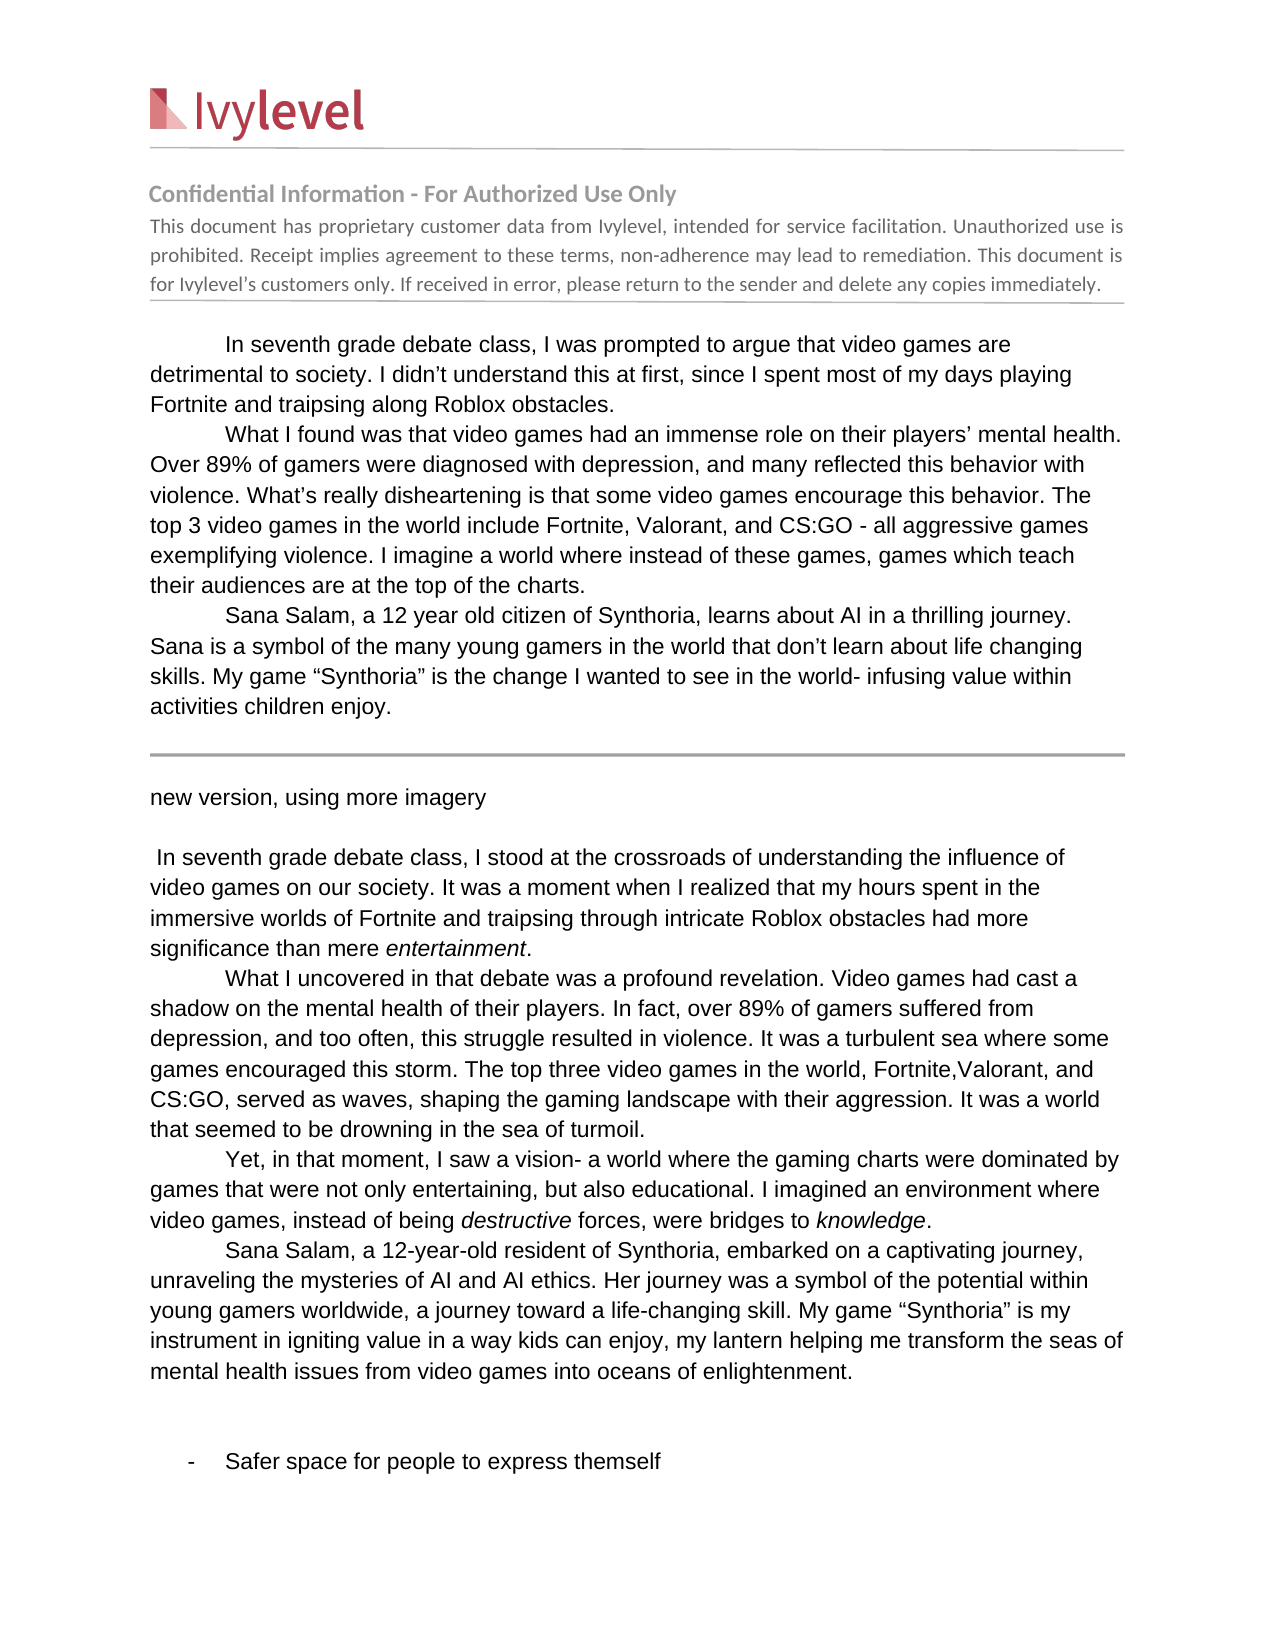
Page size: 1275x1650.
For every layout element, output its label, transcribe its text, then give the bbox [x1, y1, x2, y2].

list Safer space for people to express themself [187, 1448, 1125, 1474]
text In seventh grade debate class, I was prompted to argue that video games are detrimental to society. I didn’t understand this at first, since I spent most of my days playing Fortnite and traipsing along Roblox obstacles. [150, 331, 1125, 417]
text What I found was that video games had an immense role on their players’ mental health. Over 89% of gamers were diagnosed with depression, and many reflected this behavior with violence. What’s really disheartening is that some video games encourage this behavior. The top 3 video games in the world include Fortnite, Valorant, and CS:GO - all aggressive games exemplifying violence. I imagine a world where instead of these games, games which teach their audiences are at the top of the charts. [150, 421, 1125, 598]
text Sana Salam, a 12-year-old resident of Synthoria, embarked on a captivating journey, unraveling the mysteries of AI and AI ethics. Her journey was a symbol of the potential within young gamers worldwide, a journey toward a life-changing skill. My game “Synthoria” is my instrument in igniting value in a way kids can enjoy, my lantern helping me transform the seas of mental health issues from video games into oceans of enlightenment. [150, 1237, 1125, 1384]
picture [150, 75, 365, 144]
text new version, using more imagery [150, 784, 1125, 810]
text In seventh grade debate class, I stood at the crossroads of understanding the influence of video games on our society. It was a moment when I realized that my hours spent in the immersive worlds of Fortnite and traipsing through intricate Roblox obstacles had more significance than mere entertainment. [150, 844, 1125, 961]
text Sana Salam, a 12 year old citizen of Synthoria, learns about AI in a thrilling journey. Sana is a symbol of the many young gamers in the world that don’t learn about life changing skills. My game “Synthoria” is the change I wanted to see in the world- infusing value within activities children enjoy. [150, 602, 1125, 719]
text What I uncovered in that debate was a profound revelation. Video games had cast a shadow on the mental health of their players. In fact, over 89% of gamers suffered from depression, and too often, this struggle resulted in violence. It was a turbulent sea where some games encouraged this storm. The top three video games in the world, Fortnite,Valorant, and CS:GO, served as waves, shaping the gaming landscape with their aggression. It was a world that seemed to be drowning in the sea of turmoil. [150, 965, 1125, 1142]
text Yet, in that moment, I saw a vision- a world where the gaming charts were dominated by games that were not only entertaining, but also educational. I imagined an environment where video games, instead of being destructive forces, were bridges to knowledge. [150, 1146, 1125, 1233]
